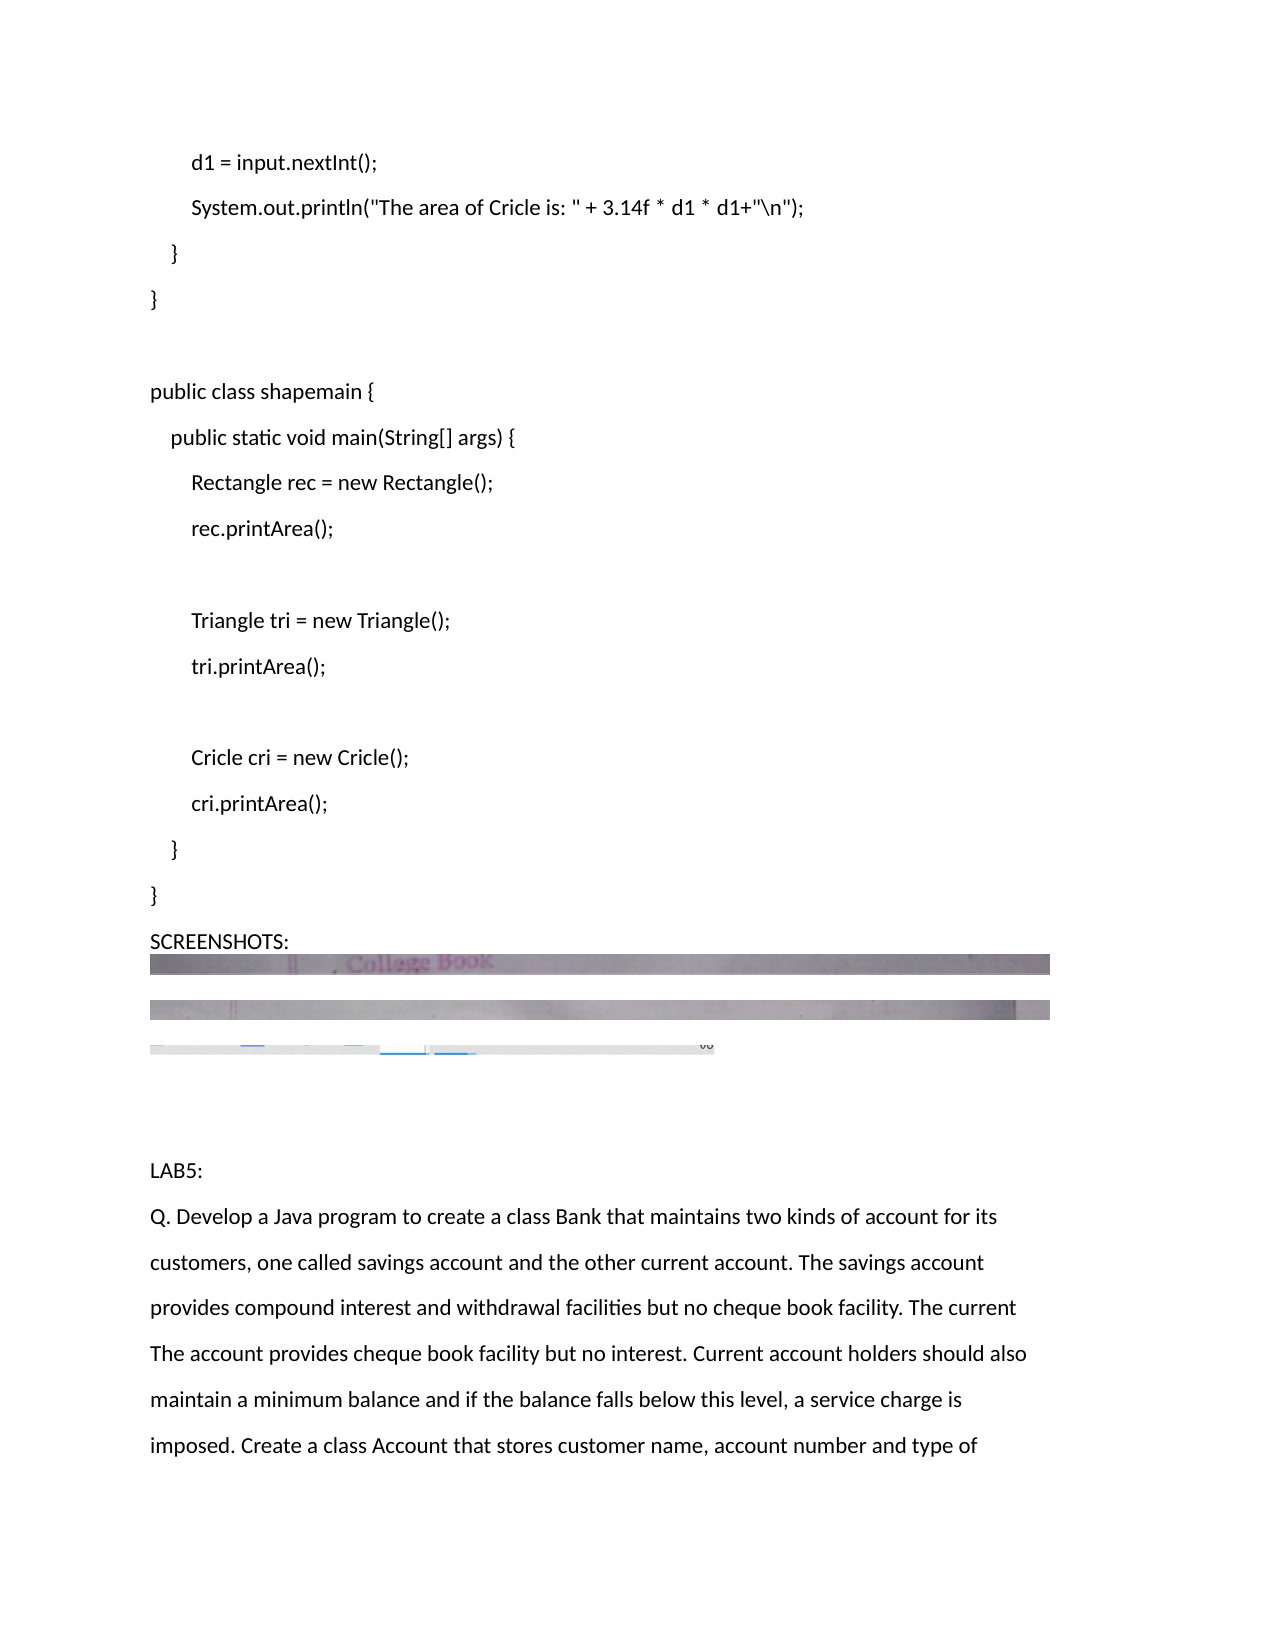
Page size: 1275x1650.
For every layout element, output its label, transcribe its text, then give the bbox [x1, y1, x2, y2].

text SCREENSHOTS: [150, 929, 1125, 954]
text provides compound interest and withdrawal facilities but no cheque book facility. The current [150, 1296, 1125, 1321]
text Triangle tri = new Triangle(); [150, 608, 1125, 633]
text rec.printArea(); [150, 517, 1125, 542]
text Cricle cri = new Cricle(); [150, 746, 1125, 771]
text cri.printArea(); [150, 792, 1125, 817]
text tri.printArea(); [150, 654, 1125, 679]
text System.out.println("The area of Cricle is: " + 3.14f * d1 * d1+"\n"); [150, 196, 1125, 221]
text imposed. Create a class Account that stores customer name, account number and type of [150, 1433, 1125, 1458]
text } [150, 837, 1125, 862]
text } [150, 242, 1125, 267]
text Q. Develop a Java program to create a class Bank that maintains two kinds of account for its [150, 1204, 1125, 1229]
text maintain a minimum balance and if the balance falls below this level, a service charge is [150, 1387, 1125, 1412]
text d1 = input.nextInt(); [150, 150, 1125, 175]
text LAB5: [150, 1158, 1125, 1183]
text } [150, 883, 1125, 908]
text public static void main(String[] args) { [150, 425, 1125, 450]
text } [150, 287, 1125, 312]
text public class shapemain { [150, 379, 1125, 404]
text The account provides cheque book facility but no interest. Current account holders should also [150, 1342, 1125, 1367]
text customers, one called savings account and the other current account. The savings account [150, 1250, 1125, 1275]
text Rectangle rec = new Rectangle(); [150, 471, 1125, 496]
